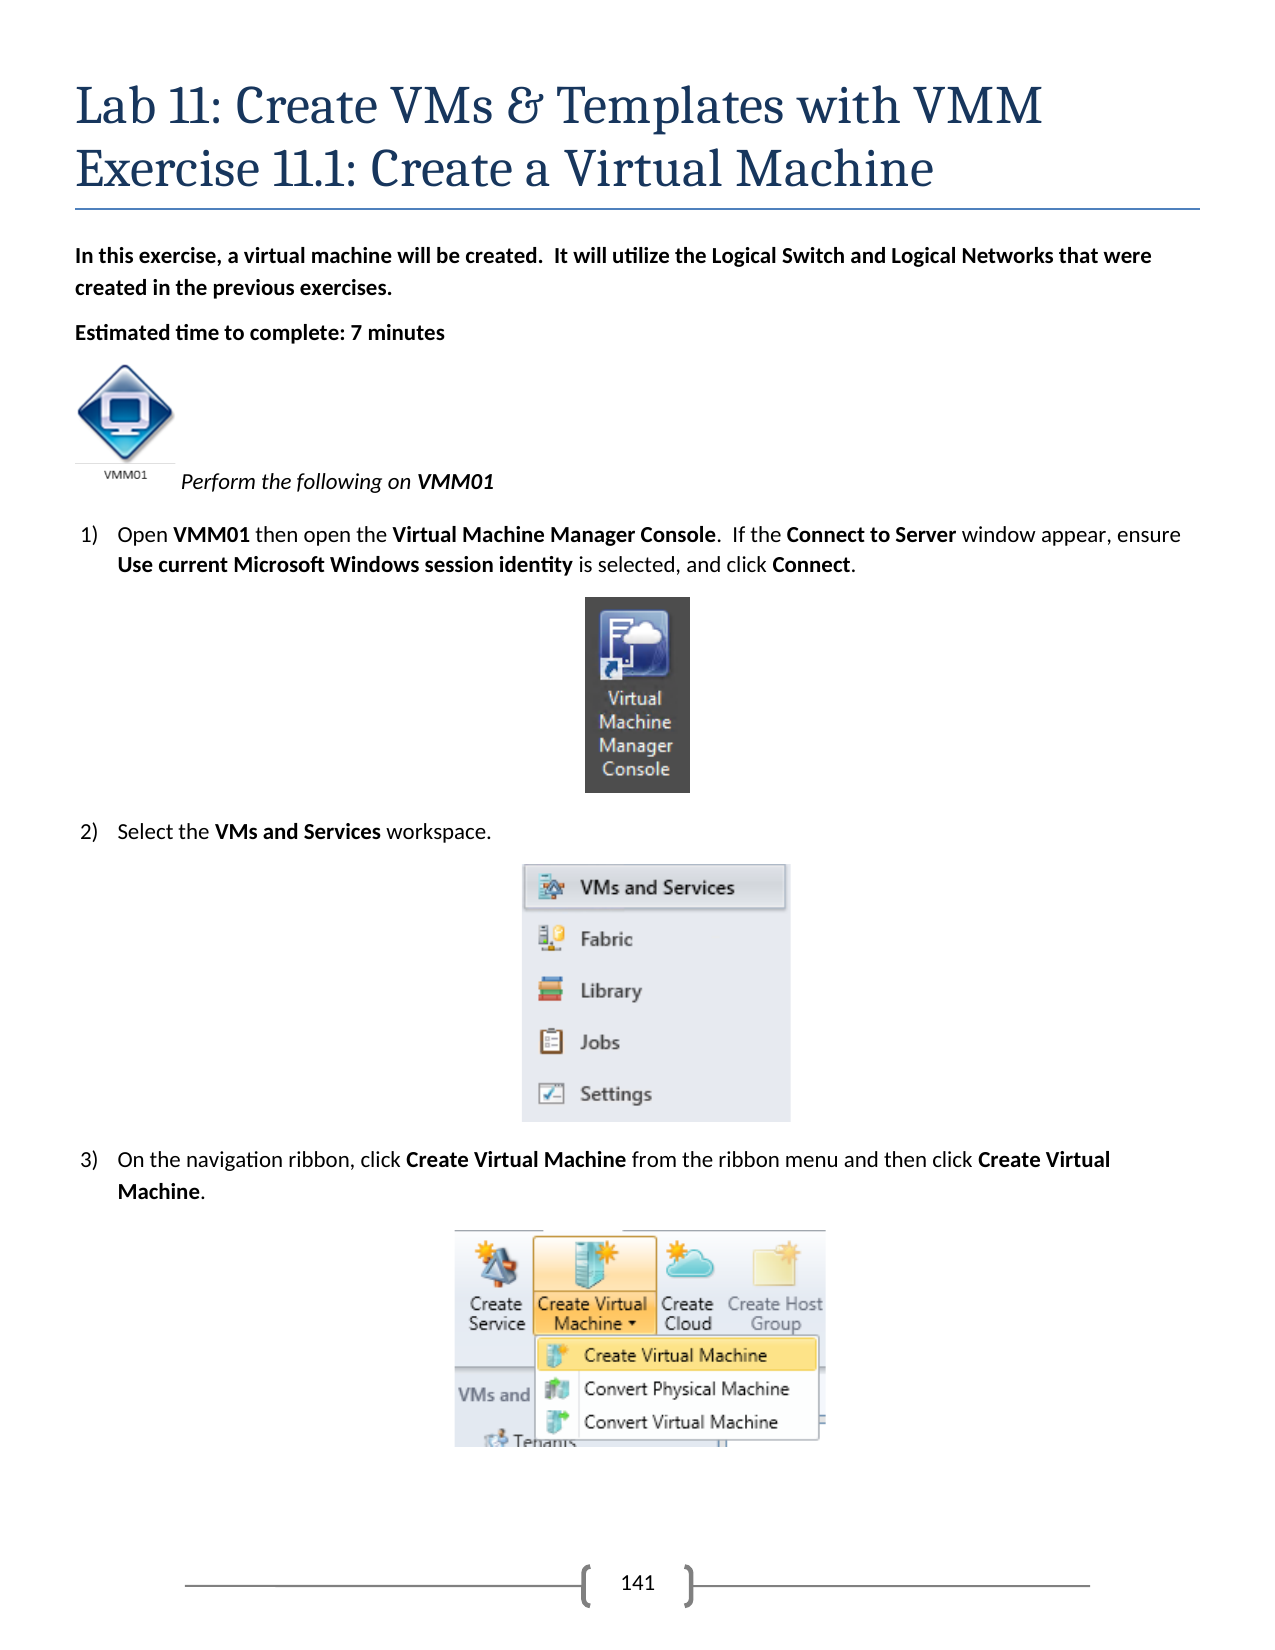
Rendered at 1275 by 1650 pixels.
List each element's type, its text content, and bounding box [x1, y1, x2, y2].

picture [75, 362, 176, 490]
list In this exercise, a virtual machine will be created. It will utilize the Logical Switch and Logical Networks that were created in the previous exercises. [75, 241, 1200, 301]
list Select the VMs and Services workspace. [80, 817, 1200, 846]
text Perform the following on VMM01 [75, 363, 1200, 495]
list Estimated time to complete: 7 minutes [75, 318, 1200, 346]
list On the navigation ribbon, click Create Virtual Machine from the ribbon menu and then click Create Virtual Machine. [80, 1145, 1200, 1205]
picture [521, 864, 791, 1122]
picture [585, 597, 690, 793]
list Open VMM01 then open the Virtual Machine Manager Console. If the Connect to Server window appear, ensure Use current Microsoft Windows session identity is selected, and click Connect. [80, 520, 1200, 578]
picture [454, 1230, 826, 1447]
